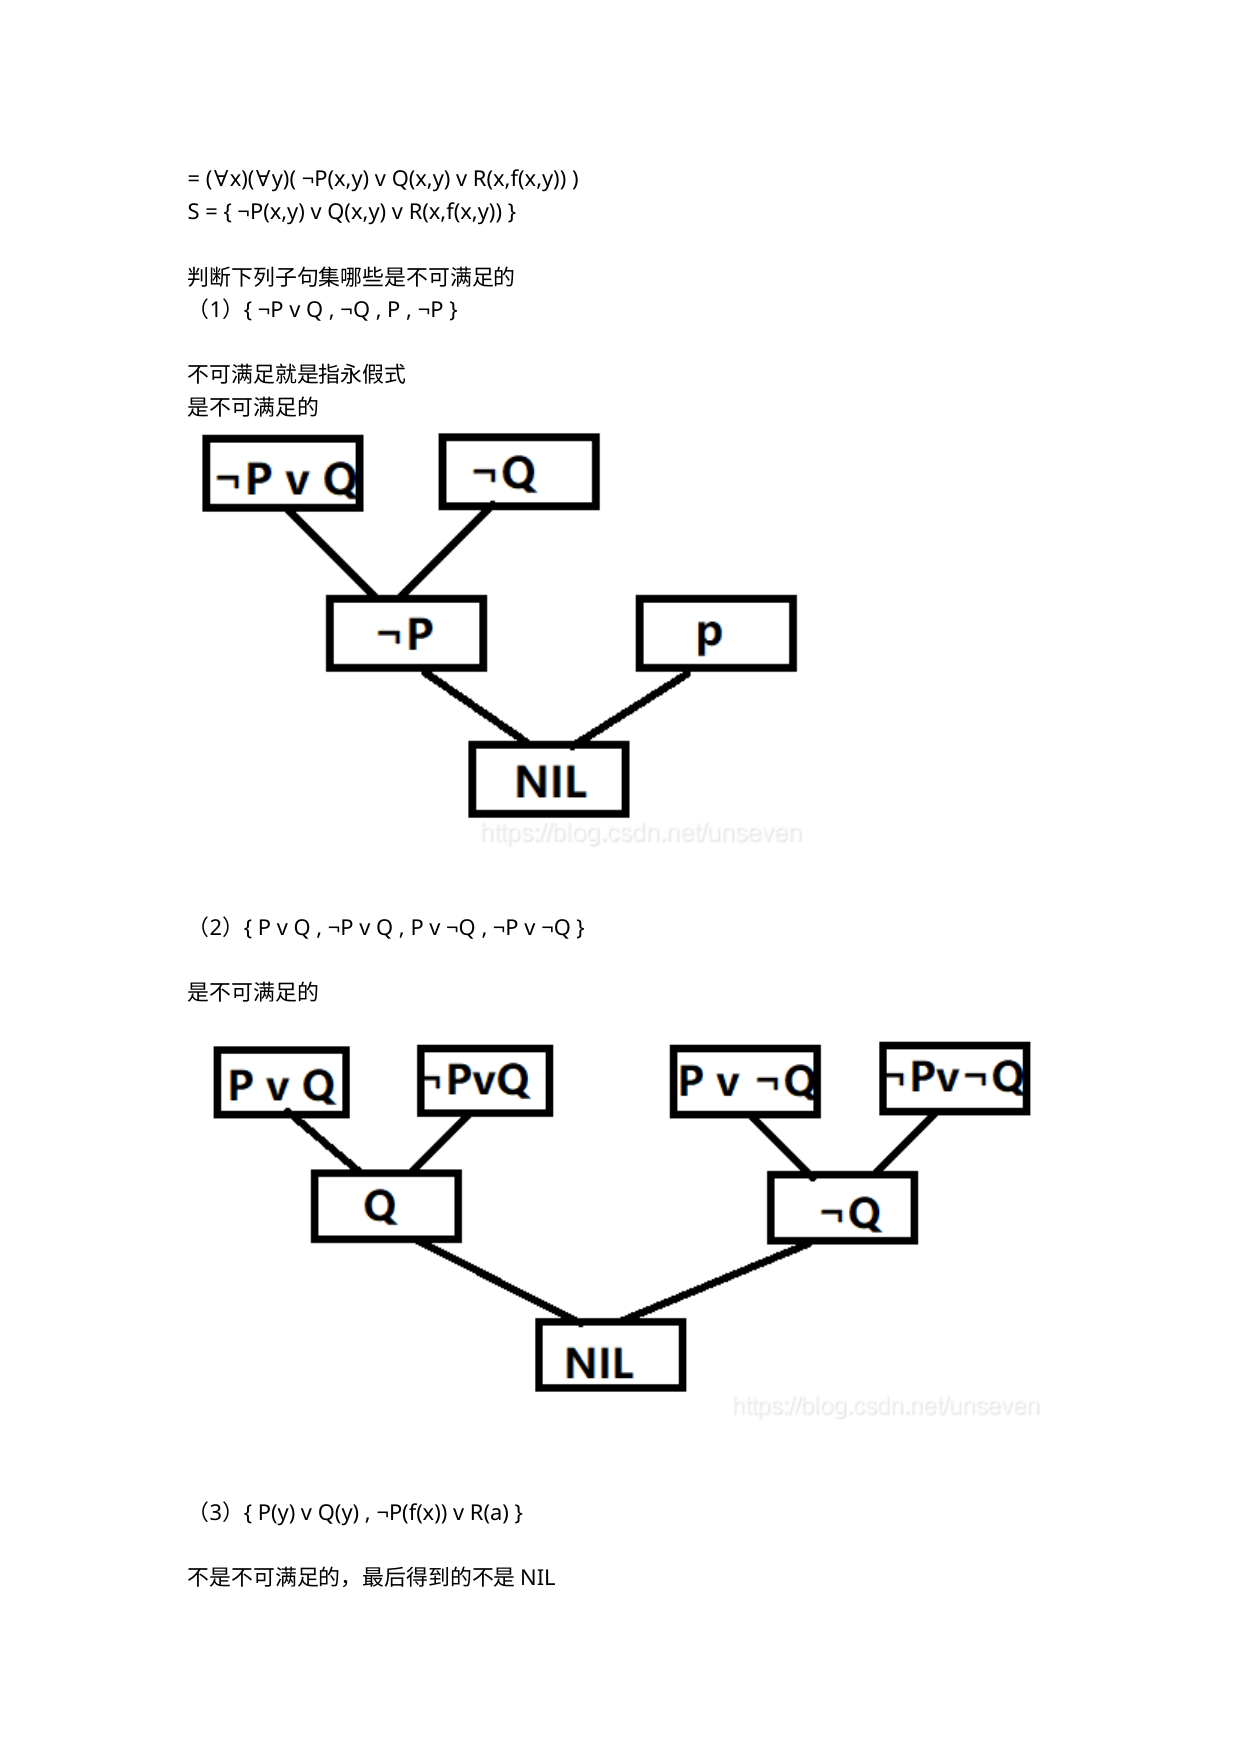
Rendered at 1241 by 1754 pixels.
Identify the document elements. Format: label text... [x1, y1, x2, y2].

text S = { ¬P(x,y) v Q(x,y) v R(x,f(x,y)) } [187, 194, 1053, 227]
text （3）{ P(y) v Q(y) , ¬P(f(x)) v R(a) } [187, 1494, 1053, 1527]
text 不是不可满足的，最后得到的不是NIL [187, 1559, 1053, 1592]
text = (∀x)(∀y)( ¬P(x,y) v Q(x,y) v R(x,f(x,y)) ) [187, 162, 1053, 194]
picture [187, 422, 816, 862]
text 是不可满足的 [187, 974, 1053, 1007]
picture [187, 1007, 1053, 1434]
text （1）{ ¬P v Q , ¬Q , P , ¬P } [187, 292, 1053, 324]
text （2）{ P v Q , ¬P v Q , P v ¬Q , ¬P v ¬Q } [187, 909, 1053, 942]
text 判断下列子句集哪些是不可满足的 [187, 259, 1053, 292]
text 不可满足就是指永假式 [187, 357, 1053, 389]
text 是不可满足的 [187, 389, 1053, 422]
